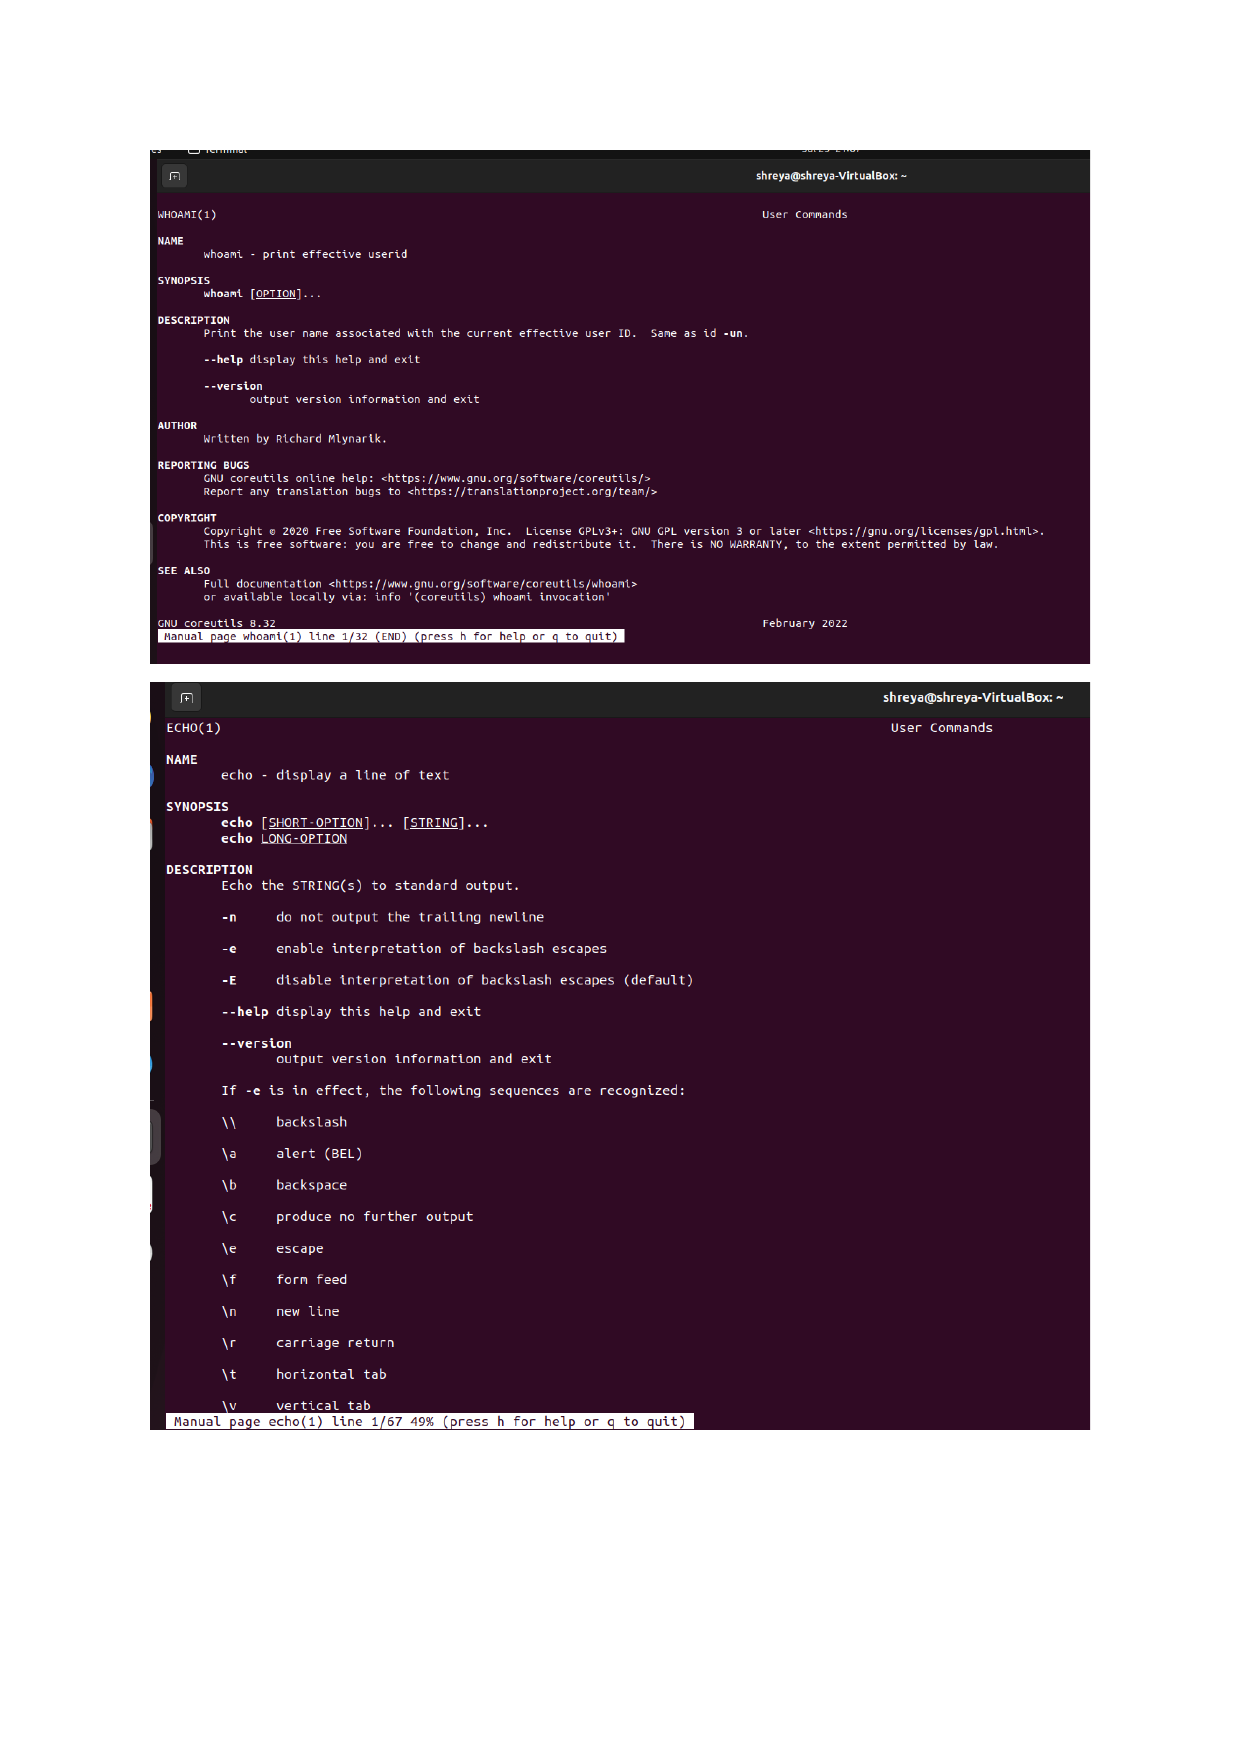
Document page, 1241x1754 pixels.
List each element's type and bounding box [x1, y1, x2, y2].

picture [150, 682, 1091, 1430]
picture [150, 150, 1091, 664]
